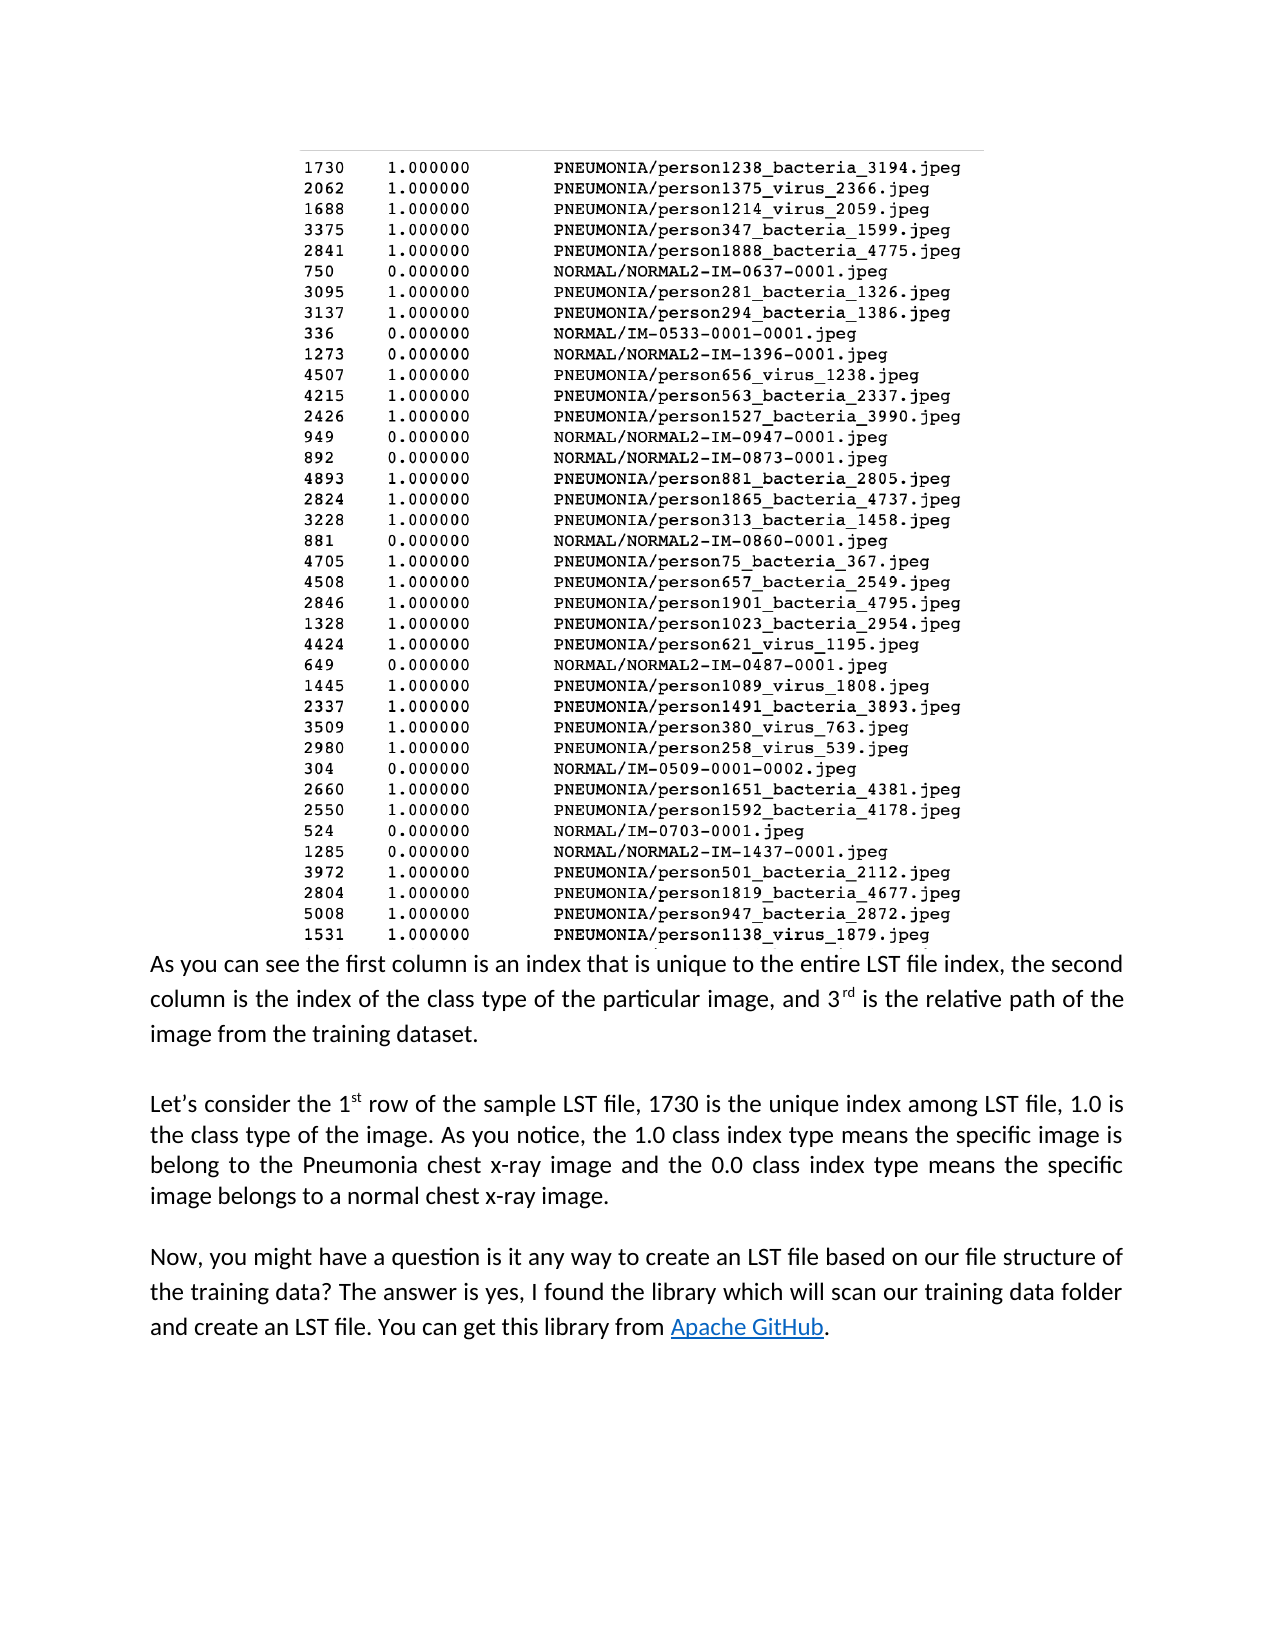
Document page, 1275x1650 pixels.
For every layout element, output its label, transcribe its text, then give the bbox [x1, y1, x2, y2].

text Now, you might have a question is it any way to create an LST file based on our file structure of the training data? The answer is yes, I found the library which will scan our training data folder and create an LST file. You can get this library from Apache GitHub. [150, 1241, 1125, 1342]
text As you can see the first column is an index that is unique to the entire LST file index, the second column is the index of the class type of the particular image, and 3rd is the relative path of the image from the training dataset. [150, 949, 1125, 1049]
picture [291, 150, 984, 949]
text Let’s consider the 1st row of the sample LST file, 1730 is the unique index among LST file, 1.0 is the class type of the image. As you notice, the 1.0 class index type means the specific image is belong to the Pneumonia chest x-ray image and the 0.0 class index type means the specific image belongs to a normal chest x-ray image. [150, 1089, 1125, 1211]
